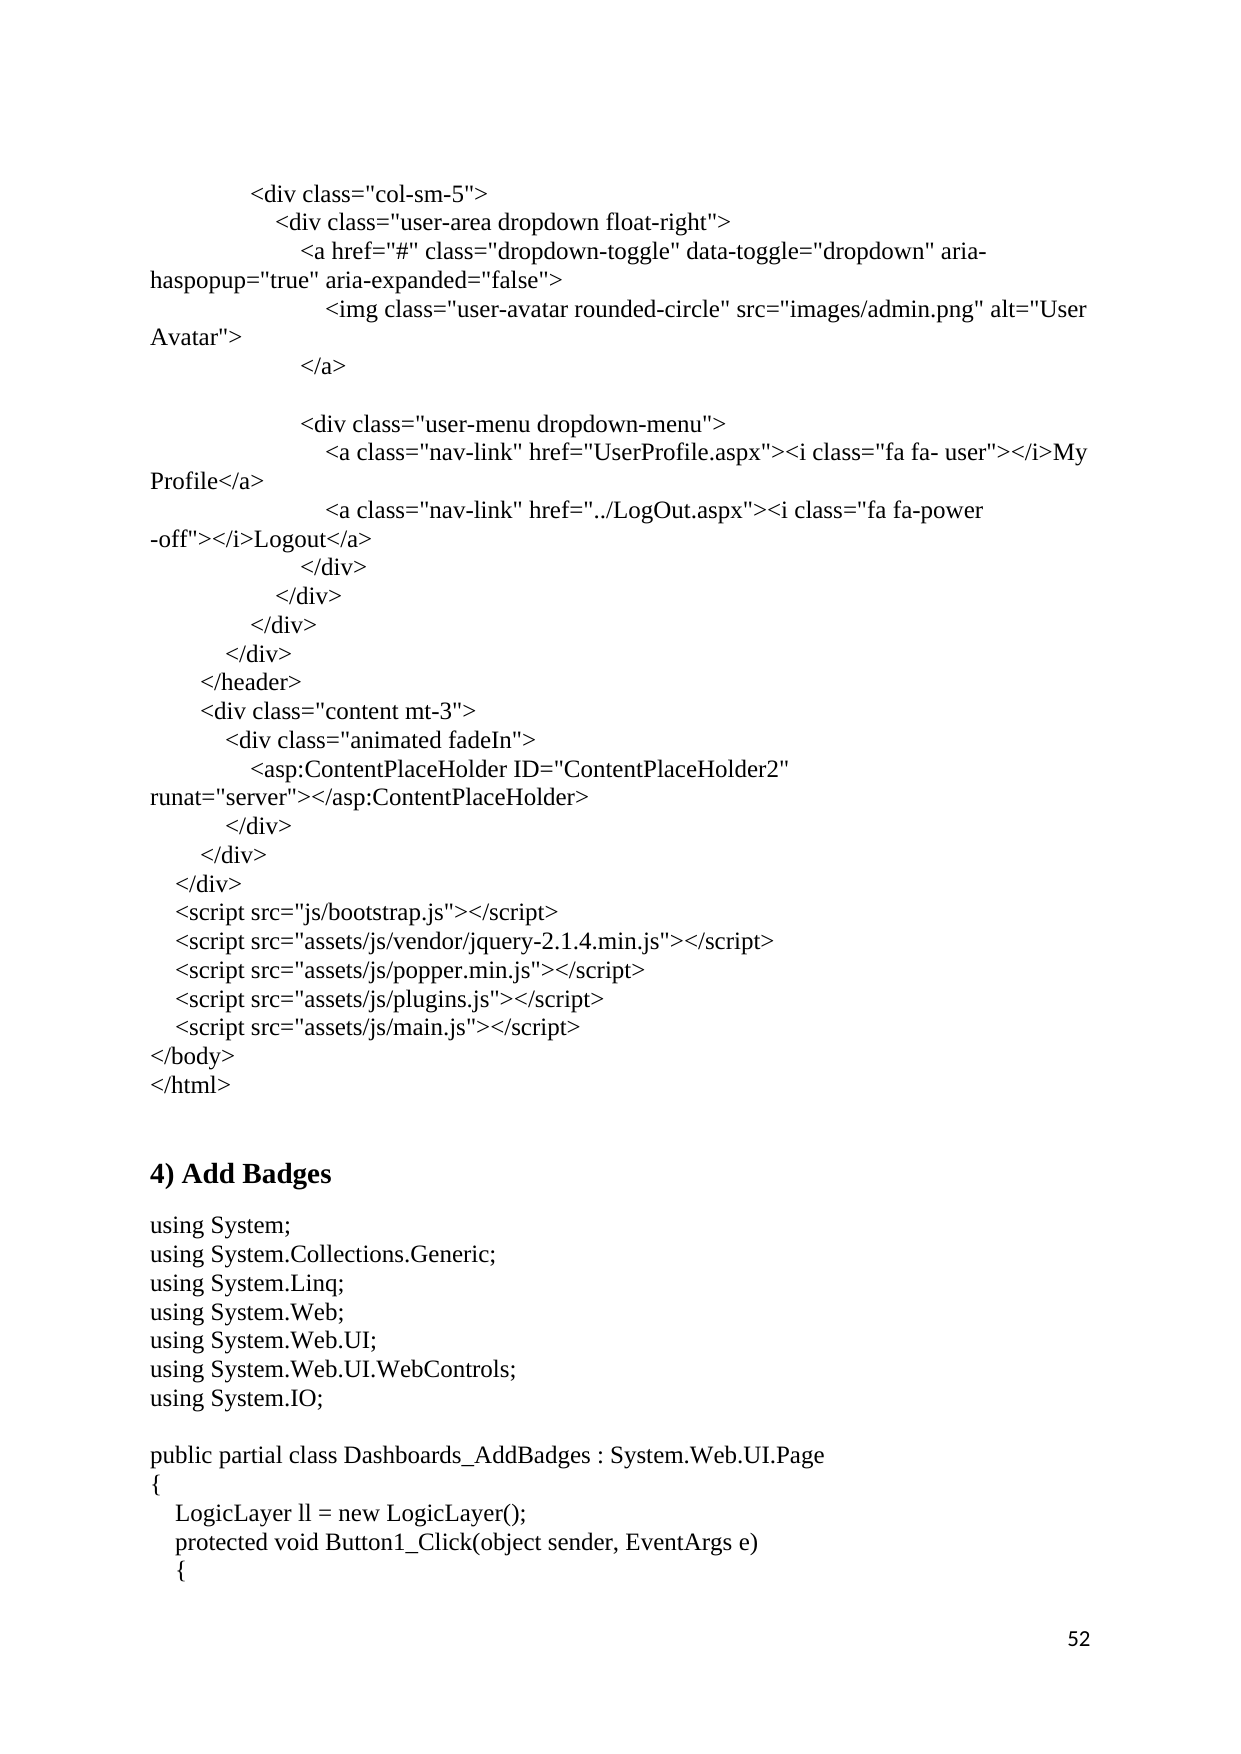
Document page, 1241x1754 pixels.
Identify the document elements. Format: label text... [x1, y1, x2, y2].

text </div> [150, 869, 1090, 897]
text using System; [150, 1211, 1090, 1239]
text </div> [150, 610, 1090, 639]
text </header> [150, 667, 1090, 696]
text using System.Collections.Generic; [150, 1239, 1090, 1268]
text protected void Button1_Click(object sender, EventArgs e) [150, 1527, 1090, 1556]
text { [150, 1556, 1090, 1584]
text <div class="user-area dropdown float-right"> [150, 207, 1090, 236]
text <div class="animated fadeIn"> [150, 725, 1090, 754]
text </a> [150, 351, 1090, 380]
text </div> [150, 811, 1090, 840]
text using System.Web.UI; [150, 1326, 1090, 1354]
text <div class="col-sm-5"> [150, 179, 1090, 207]
text <a class="nav-link" href="../LogOut.aspx"><i class="fa fa-power -off"></i>Logout</a> [150, 495, 1090, 552]
text <script src="assets/js/vendor/jquery-2.1.4.min.js"></script> [150, 926, 1090, 955]
text <a class="nav-link" href="UserProfile.aspx"><i class="fa fa- user"></i>My Profile</a> [150, 437, 1090, 495]
text </body> [150, 1041, 1090, 1070]
text <script src="assets/js/main.js"></script> [150, 1012, 1090, 1041]
text using System.Web; [150, 1297, 1090, 1326]
text </div> [150, 840, 1090, 869]
text 4) Add Badges [150, 1156, 1090, 1190]
text <script src="assets/js/plugins.js"></script> [150, 984, 1090, 1012]
text <script src="js/bootstrap.js"></script> [150, 897, 1090, 926]
text </div> [150, 581, 1090, 610]
text <div class="user-menu dropdown-menu"> [150, 409, 1090, 437]
text <script src="assets/js/popper.min.js"></script> [150, 955, 1090, 984]
text <asp:ContentPlaceHolder ID="ContentPlaceHolder2" runat="server"></asp:ContentPlaceHolder> [150, 754, 1090, 811]
text </div> [150, 552, 1090, 581]
text using System.Web.UI.WebControls; [150, 1354, 1090, 1383]
text { [150, 1469, 1090, 1498]
text <a href="#" class="dropdown-toggle" data-toggle="dropdown" aria-haspopup="true" aria-expanded="false"> [150, 236, 1090, 294]
text LogicLayer ll = new LogicLayer(); [150, 1498, 1090, 1527]
text public partial class Dashboards_AddBadges : System.Web.UI.Page [150, 1441, 1090, 1469]
text <img class="user-avatar rounded-circle" src="images/admin.png" alt="User Avatar"> [150, 294, 1090, 351]
text using System.IO; [150, 1383, 1090, 1412]
text <div class="content mt-3"> [150, 696, 1090, 725]
text using System.Linq; [150, 1268, 1090, 1297]
text </div> [150, 639, 1090, 667]
text </html> [150, 1070, 1090, 1099]
